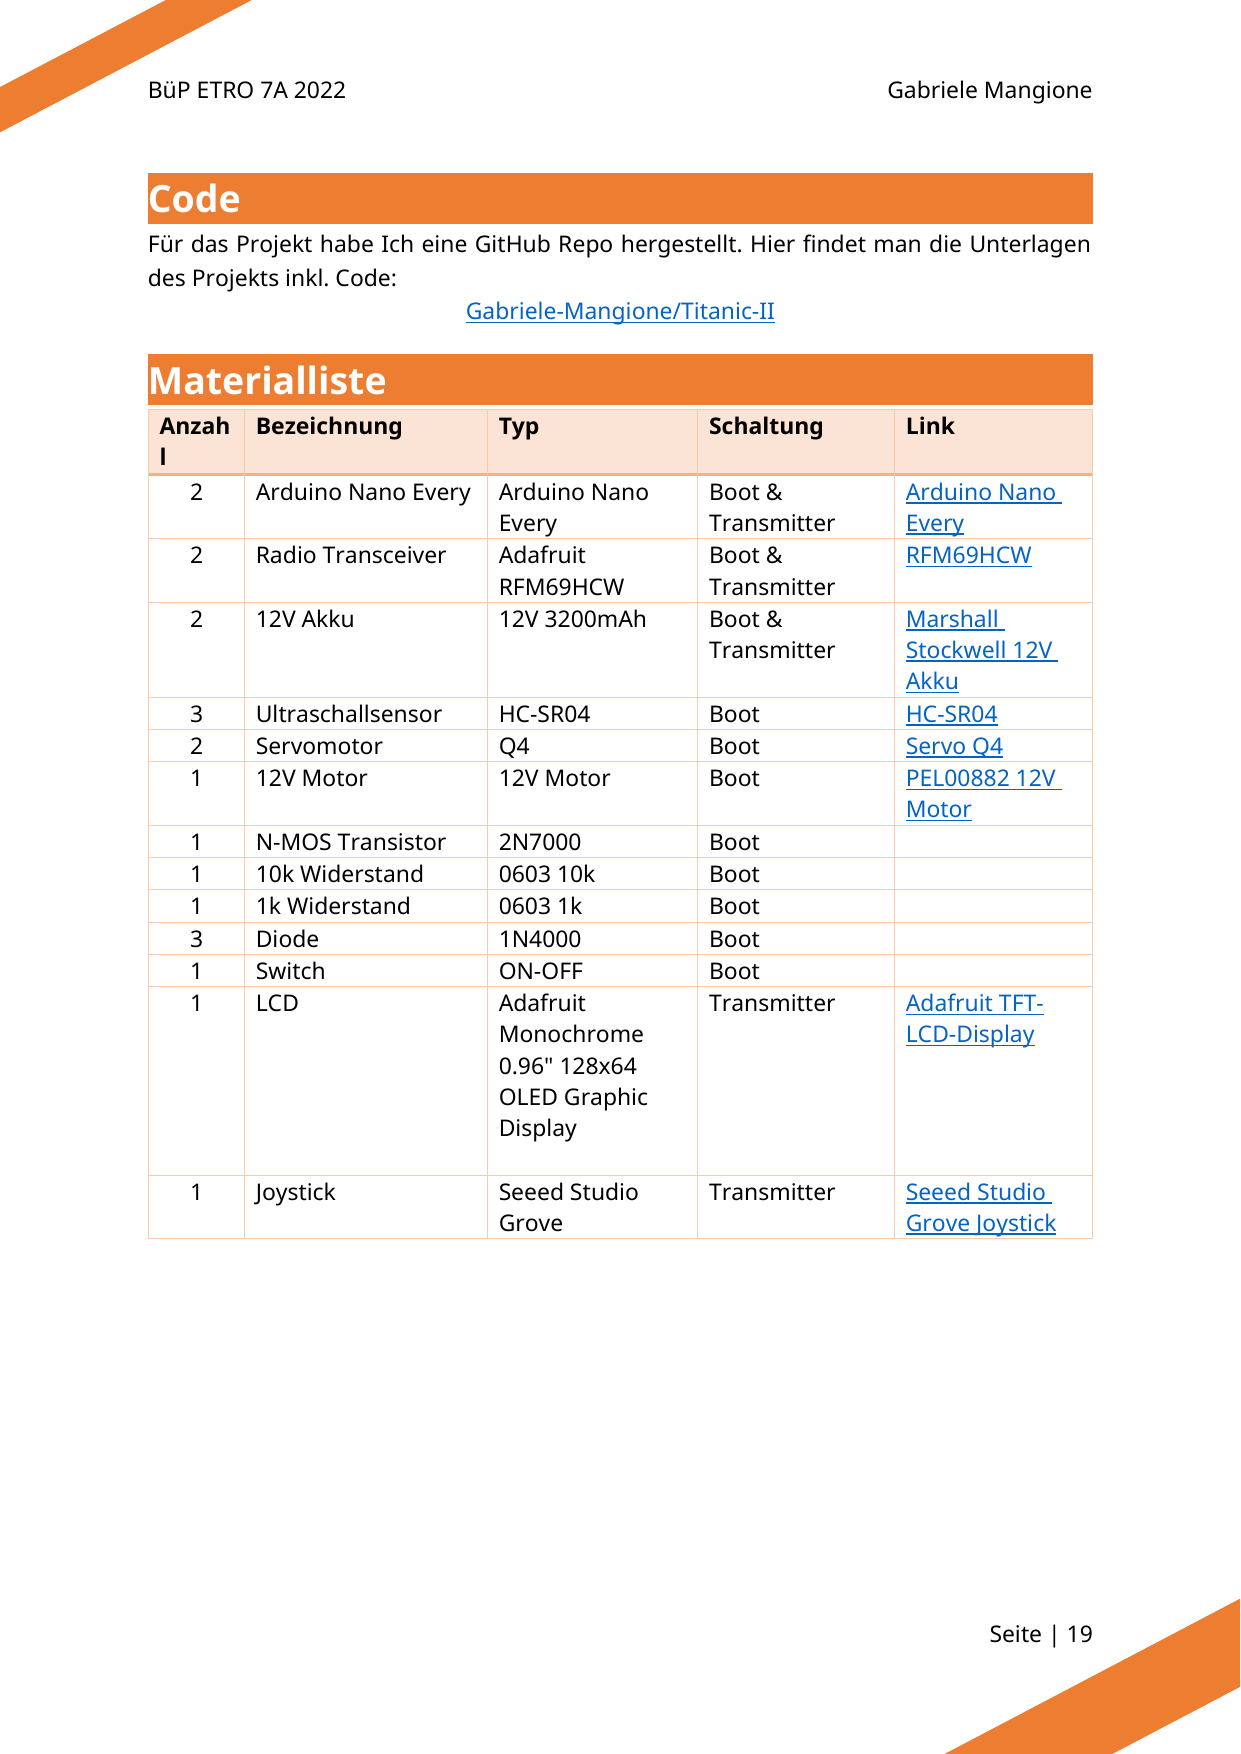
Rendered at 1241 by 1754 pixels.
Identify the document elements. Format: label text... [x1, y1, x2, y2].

table_cell 12V 3200mAh [488, 603, 697, 697]
table_header Typ [488, 410, 697, 473]
table_header Bezeichnung [245, 410, 487, 473]
table_cell Boot [698, 955, 894, 986]
table_cell RFM69HCW [895, 539, 1092, 602]
table_cell 1 [149, 955, 244, 986]
table_cell 1 [149, 890, 244, 922]
table_cell 0603 10k [488, 858, 697, 889]
table_cell [895, 826, 1092, 857]
subtitle Materialliste [148, 354, 1093, 405]
table_cell Boot & Transmitter [698, 476, 894, 538]
table_cell 12V Motor [245, 762, 487, 825]
table_cell 12V Motor [488, 762, 697, 825]
table_cell Servomotor [245, 730, 487, 761]
table_cell Boot [698, 890, 894, 922]
table_cell Boot [698, 730, 894, 761]
table_cell 10k Widerstand [245, 858, 487, 889]
table_cell Boot & Transmitter [698, 539, 894, 602]
subtitle Code [148, 173, 1093, 224]
table_cell 3 [149, 698, 244, 729]
table_header Anzahl [149, 410, 244, 473]
table_cell 1k Widerstand [245, 890, 487, 922]
table_cell Transmitter [698, 1176, 894, 1238]
table_cell 1 [149, 1176, 244, 1238]
table_cell Seeed Studio Grove Joystick [895, 1176, 1092, 1238]
table_cell Boot & Transmitter [698, 603, 894, 697]
table_cell Boot [698, 698, 894, 729]
table_cell [895, 923, 1092, 954]
text Gabriele-Mangione/Titanic-II [148, 295, 1093, 326]
table_cell [895, 955, 1092, 986]
table_cell Ultraschallsensor [245, 698, 487, 729]
table_cell Boot [698, 858, 894, 889]
table_cell 1N4000 [488, 923, 697, 954]
table_cell ON-OFF [488, 955, 697, 986]
table_cell Seeed Studio Grove [488, 1176, 697, 1238]
table_cell Joystick [245, 1176, 487, 1238]
table_cell 1 [149, 858, 244, 889]
table_cell Marshall Stockwell 12V Akku [895, 603, 1092, 697]
table_cell Arduino Nano Every [488, 476, 697, 538]
table_cell 0603 1k [488, 890, 697, 922]
table_cell Radio Transceiver [245, 539, 487, 602]
table_cell Adafruit RFM69HCW [488, 539, 697, 602]
table_cell [895, 890, 1092, 922]
table_cell 2 [149, 730, 244, 761]
table_cell 12V Akku [245, 603, 487, 697]
table_cell 2 [149, 539, 244, 602]
table_cell Adafruit TFT-LCD-Display [895, 987, 1092, 1175]
table_cell Adafruit Monochrome 0.96" 128x64 OLED Graphic Display [488, 987, 697, 1175]
table_cell LCD [245, 987, 487, 1175]
table_cell 1 [149, 987, 244, 1175]
table_cell 1 [149, 826, 244, 857]
table_cell Transmitter [698, 987, 894, 1175]
table_cell 2 [149, 603, 244, 697]
table_cell [895, 858, 1092, 889]
table_cell HC-SR04 [895, 698, 1092, 729]
table_cell Arduino Nano Every [245, 476, 487, 538]
table_header Link [895, 410, 1092, 473]
table_cell Boot [698, 923, 894, 954]
table_cell 1 [149, 762, 244, 825]
text Für das Projekt habe Ich eine GitHub Repo hergestellt. Hier findet man die Unterlagen des Projekts inkl. Code: [148, 228, 1093, 293]
table_cell PEL00882 12V Motor [895, 762, 1092, 825]
table_cell Boot [698, 762, 894, 825]
table_cell Q4 [488, 730, 697, 761]
table_cell Servo Q4 [895, 730, 1092, 761]
table_cell HC-SR04 [488, 698, 697, 729]
table_cell 2N7000 [488, 826, 697, 857]
table_cell Diode [245, 923, 487, 954]
table_cell 2 [149, 476, 244, 538]
table_cell Switch [245, 955, 487, 986]
table_cell N-MOS Transistor [245, 826, 487, 857]
table_cell Arduino Nano Every [895, 476, 1092, 538]
table_cell 3 [149, 923, 244, 954]
table_header Schaltung [698, 410, 894, 473]
table_cell Boot [698, 826, 894, 857]
